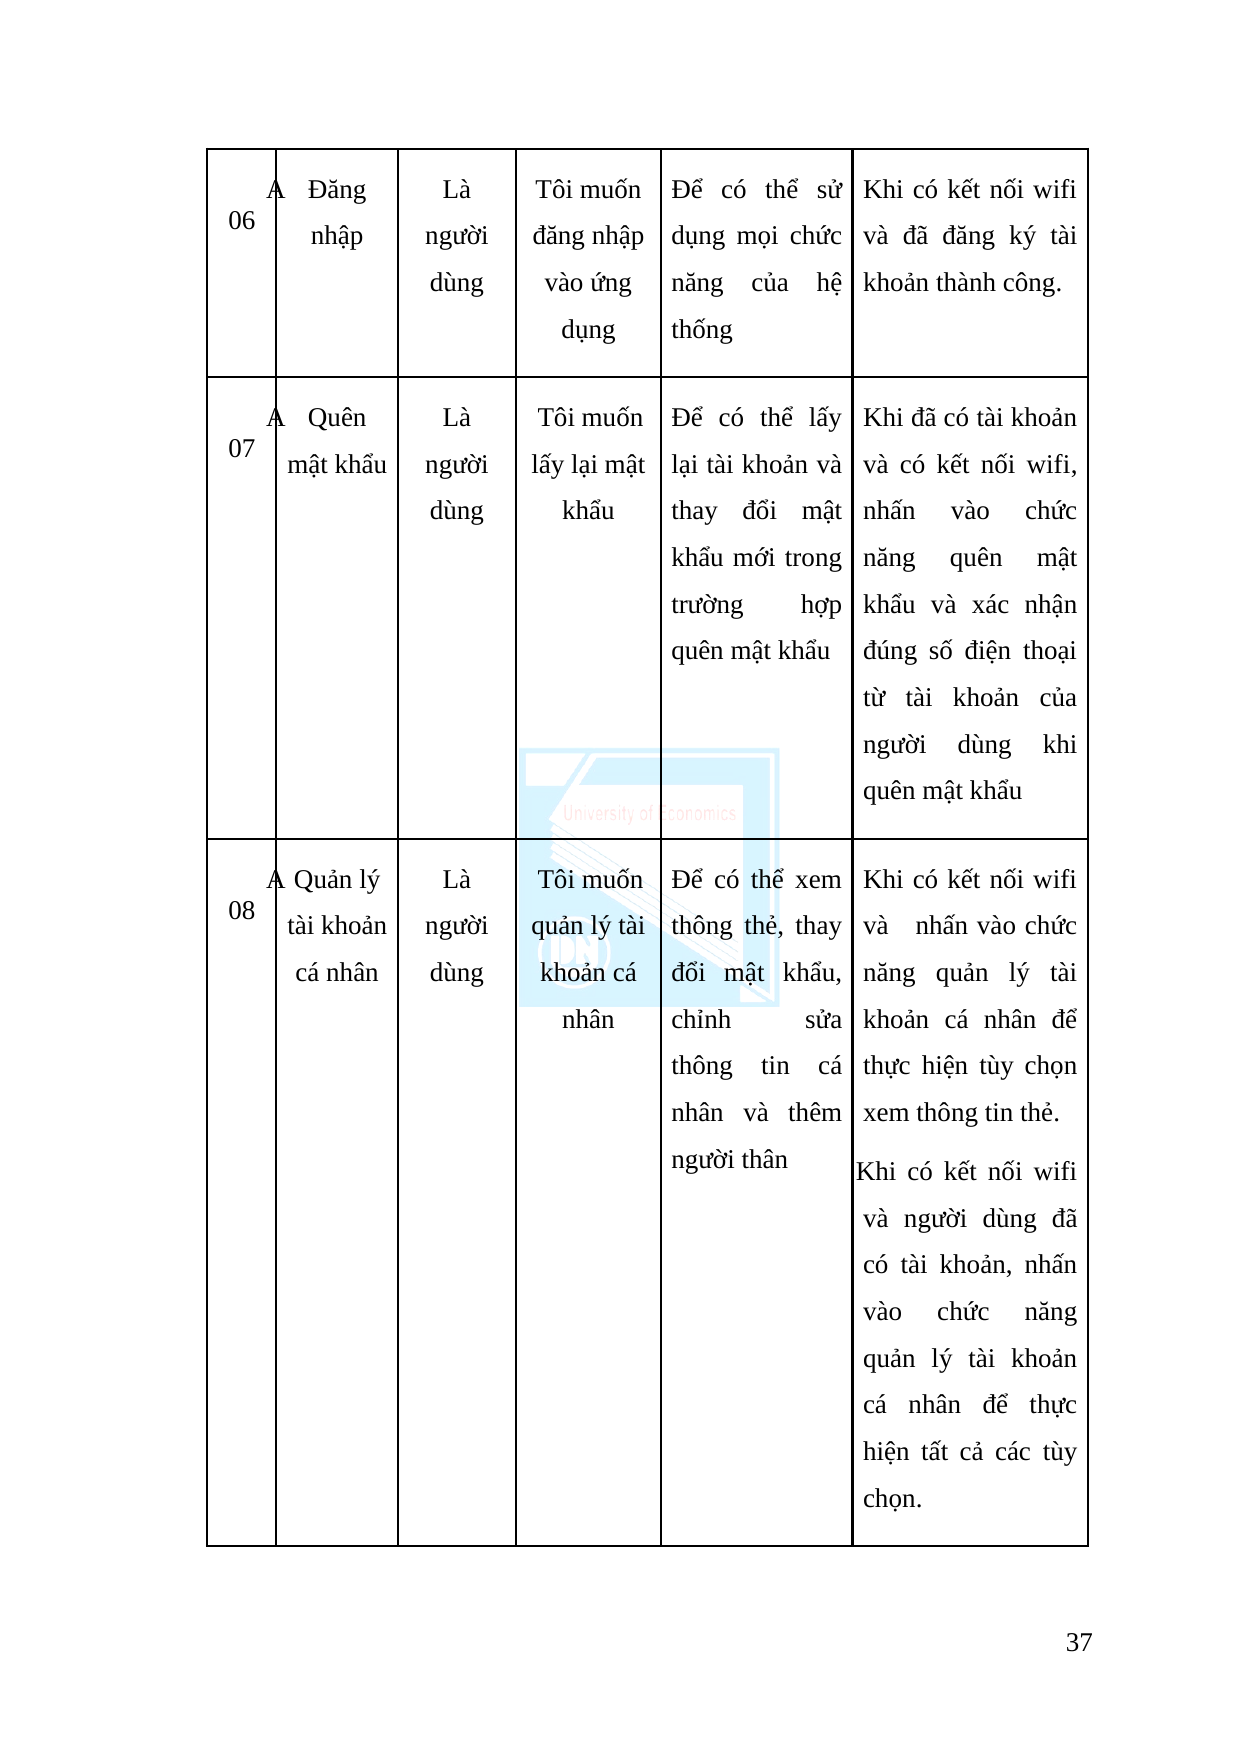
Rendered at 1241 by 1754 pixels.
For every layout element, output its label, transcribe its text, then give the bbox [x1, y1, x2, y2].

table_cell Để có thể xem thông thẻ, thay đổi mật khẩu, chỉnh sửa thông tin cá nhân và thêm người thân [662, 840, 851, 1545]
table_cell Tôi muốn đăng nhập vào ứng dụng [517, 150, 660, 376]
table_cell Để có thể sử dụng mọi chức năng của hệ thống [662, 150, 851, 376]
table_cell Khi có kết nối wifi và đã đăng ký tài khoản thành công. [854, 150, 1087, 376]
table_cell Là người dùng [399, 378, 515, 838]
table_cell Quên mật khẩu [277, 378, 397, 838]
table_cell Tôi muốn quản lý tài khoản cá nhân [517, 840, 660, 1545]
table_cell Là người dùng [399, 840, 515, 1545]
table_cell Là người dùng [399, 150, 515, 376]
table_cell A08 [208, 840, 275, 1545]
table_cell Tôi muốn lấy lại mật khẩu [517, 378, 660, 838]
table_cell A06 [208, 150, 275, 376]
table_cell Quản lý tài khoản cá nhân [277, 840, 397, 1545]
table_cell A07 [208, 378, 275, 838]
table_cell Đăng nhập [277, 150, 397, 376]
table_cell Để có thể lấy lại tài khoản và thay đổi mật khẩu mới trong trường hợp quên mật khẩu [662, 378, 851, 838]
table_cell Khi đã có tài khoản và có kết nối wifi, nhấn vào chức năng quên mật khẩu và xác nhận đúng số điện thoại từ tài khoản của người dùng khi quên mật khẩu [854, 378, 1087, 838]
table_cell Khi có kết nối wifi và nhấn vào chức năng quản lý tài khoản cá nhân để thực hiện tùy chọn xem thông tin thẻ. Khi có kết nối wifi và người dùng đã có tài khoản, nhấn vào chức năng quản lý tài khoản cá nhân để thực hiện tất cả các tùy chọn. [854, 840, 1087, 1545]
